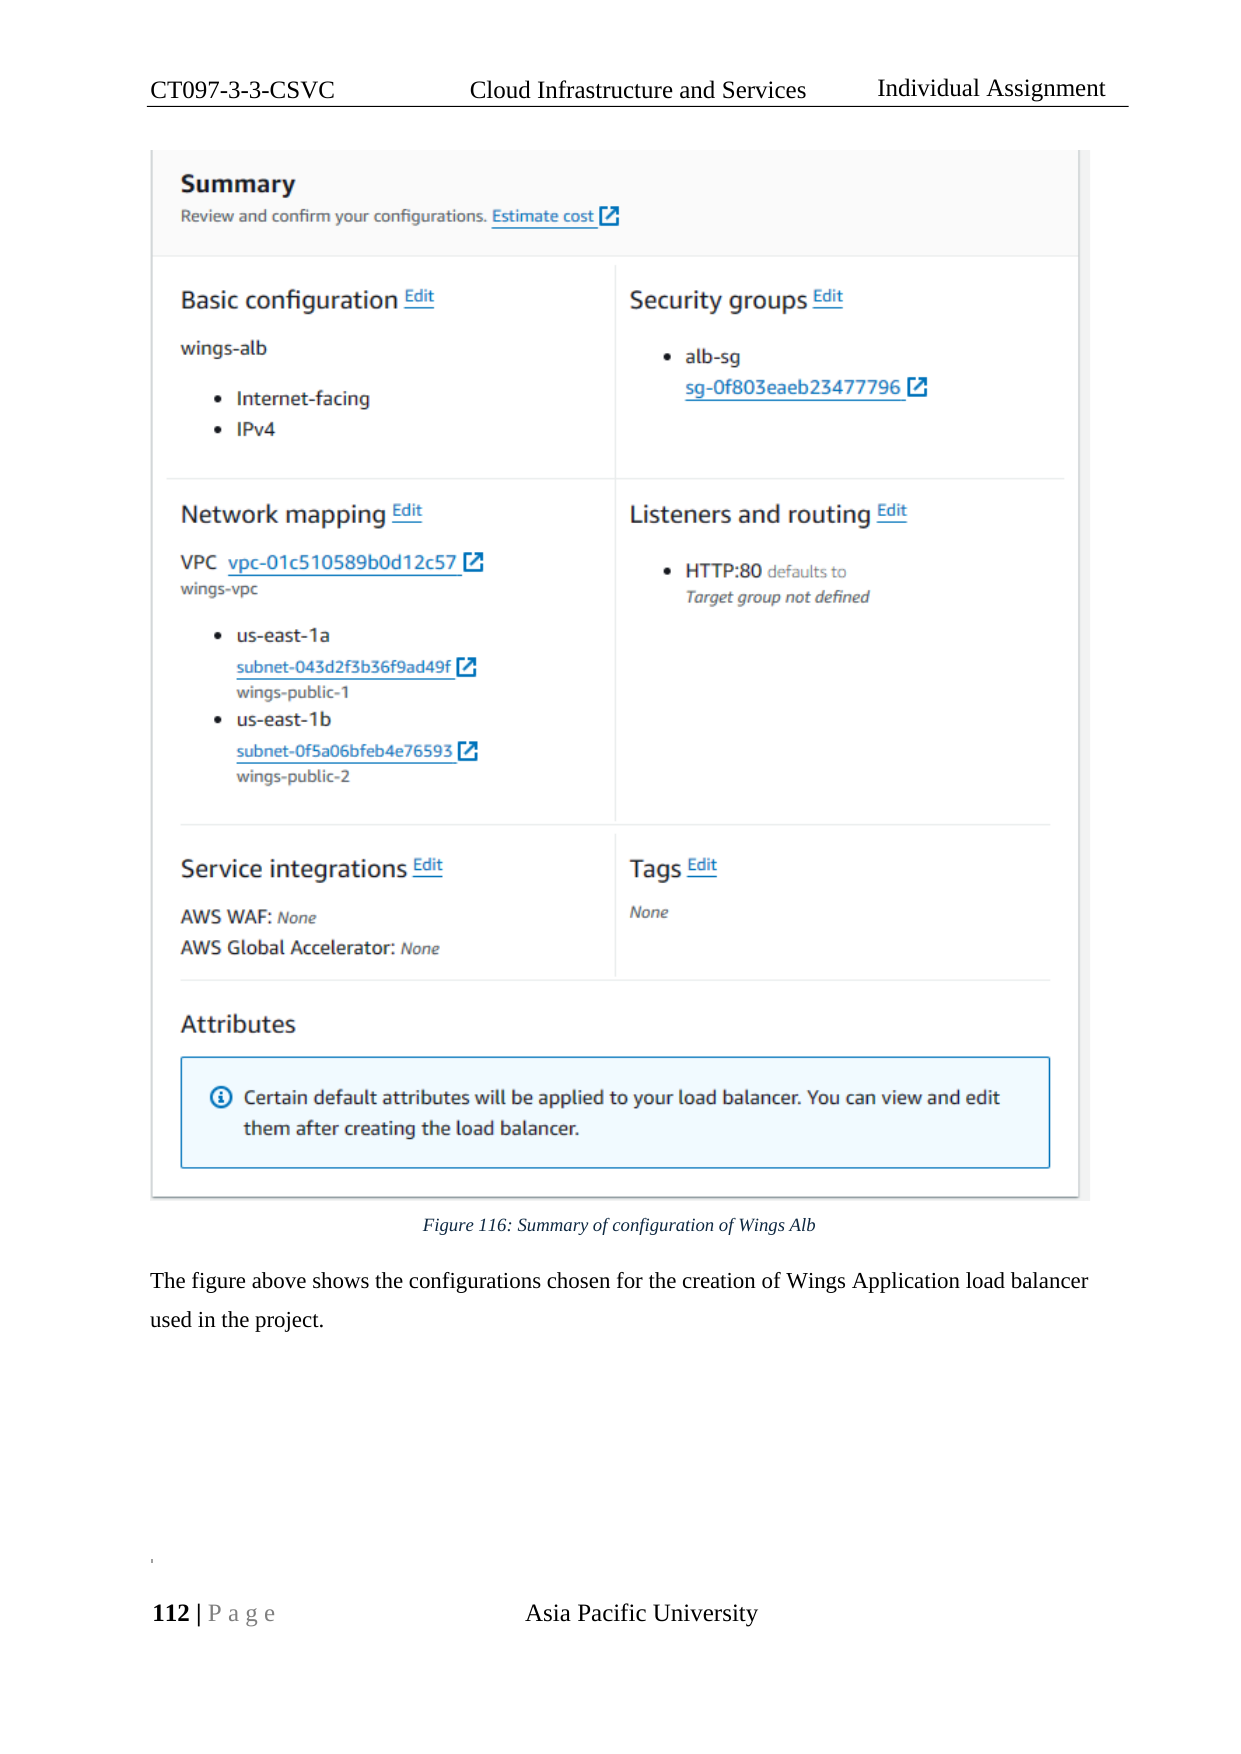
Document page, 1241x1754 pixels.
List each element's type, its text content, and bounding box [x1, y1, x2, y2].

picture [150, 150, 1091, 1201]
text Figure 116: Summary of configuration of Wings Alb [150, 1214, 1090, 1235]
text The figure above shows the configurations chosen for the creation of Wings Application load balancer used in the project. [150, 1267, 1090, 1333]
